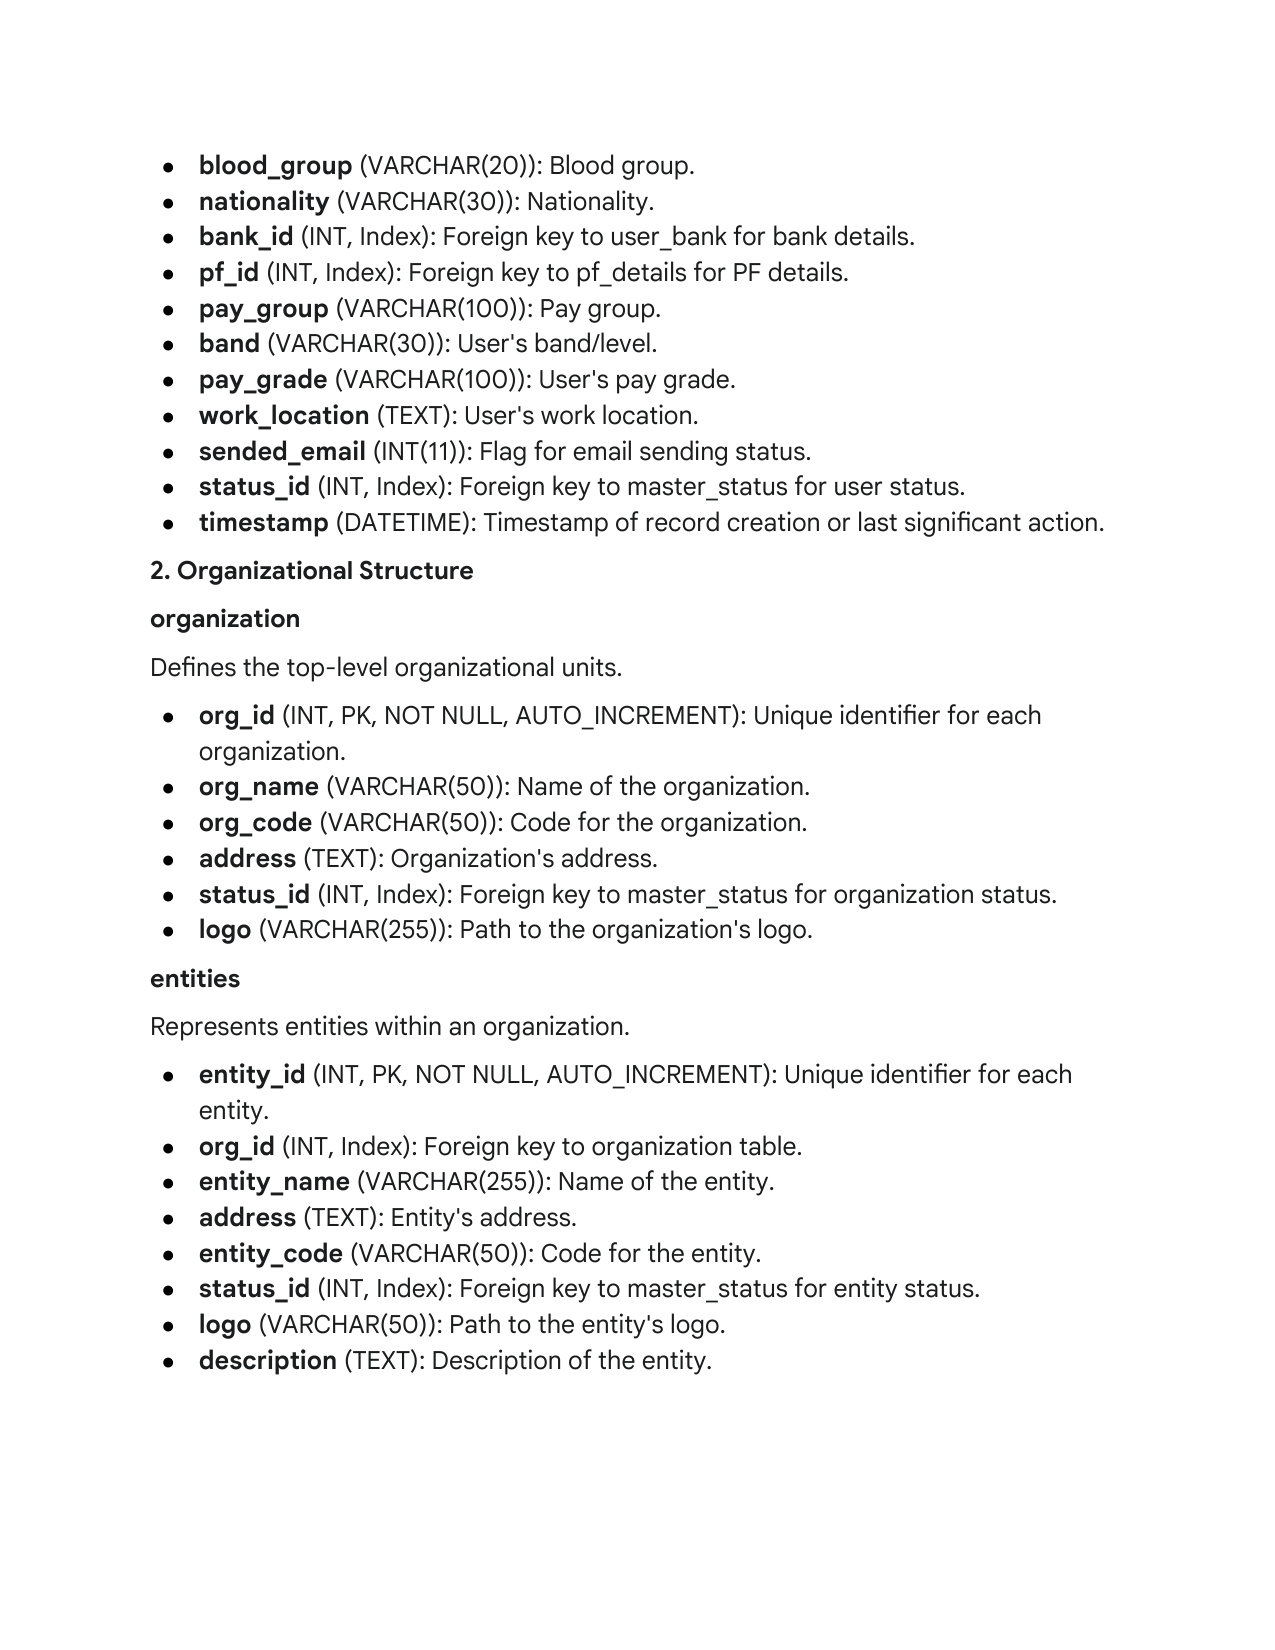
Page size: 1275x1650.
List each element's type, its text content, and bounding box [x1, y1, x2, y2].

list nationality (VARCHAR(30)): Nationality. [161, 186, 1125, 217]
list description (TEXT): Description of the entity. [161, 1345, 1125, 1376]
list logo (VARCHAR(255)): Path to the organization's logo. [161, 914, 1125, 946]
subtitle organization [150, 604, 1125, 635]
list pay_grade (VARCHAR(100)): User's pay grade. [161, 364, 1125, 396]
list entity_name (VARCHAR(255)): Name of the entity. [161, 1166, 1125, 1198]
list pay_group (VARCHAR(100)): Pay group. [161, 293, 1125, 324]
list status_id (INT, Index): Foreign key to master_status for user status. [161, 472, 1125, 503]
list band (VARCHAR(30)): User's band/level. [161, 329, 1125, 360]
list bank_id (INT, Index): Foreign key to user_bank for bank details. [161, 221, 1125, 253]
text Represents entities within an organization. [150, 1011, 1125, 1042]
text Defines the top-level organizational units. [150, 652, 1125, 683]
list blood_group (VARCHAR(20)): Blood group. [161, 150, 1125, 181]
list pf_id (INT, Index): Foreign key to pf_details for PF details. [161, 257, 1125, 288]
list sended_email (INT(11)): Flag for email sending status. [161, 436, 1125, 467]
list status_id (INT, Index): Foreign key to master_status for entity status. [161, 1274, 1125, 1305]
list work_location (TEXT): User's work location. [161, 400, 1125, 431]
list org_name (VARCHAR(50)): Name of the organization. [161, 772, 1125, 803]
list timestamp (DATETIME): Timestamp of record creation or last significant action. [161, 507, 1125, 539]
subtitle 2. Organizational Structure [150, 556, 1125, 587]
list org_code (VARCHAR(50)): Code for the organization. [161, 807, 1125, 839]
list org_id (INT, Index): Foreign key to organization table. [161, 1131, 1125, 1162]
list org_id (INT, PK, NOT NULL, AUTO_INCREMENT): Unique identifier for each organization. [161, 700, 1125, 767]
list logo (VARCHAR(50)): Path to the entity's logo. [161, 1309, 1125, 1341]
subtitle entities [150, 963, 1125, 994]
list entity_code (VARCHAR(50)): Code for the entity. [161, 1238, 1125, 1269]
list address (TEXT): Entity's address. [161, 1202, 1125, 1233]
list address (TEXT): Organization's address. [161, 843, 1125, 874]
list status_id (INT, Index): Foreign key to master_status for organization status. [161, 879, 1125, 910]
list entity_id (INT, PK, NOT NULL, AUTO_INCREMENT): Unique identifier for each entity. [161, 1059, 1125, 1126]
